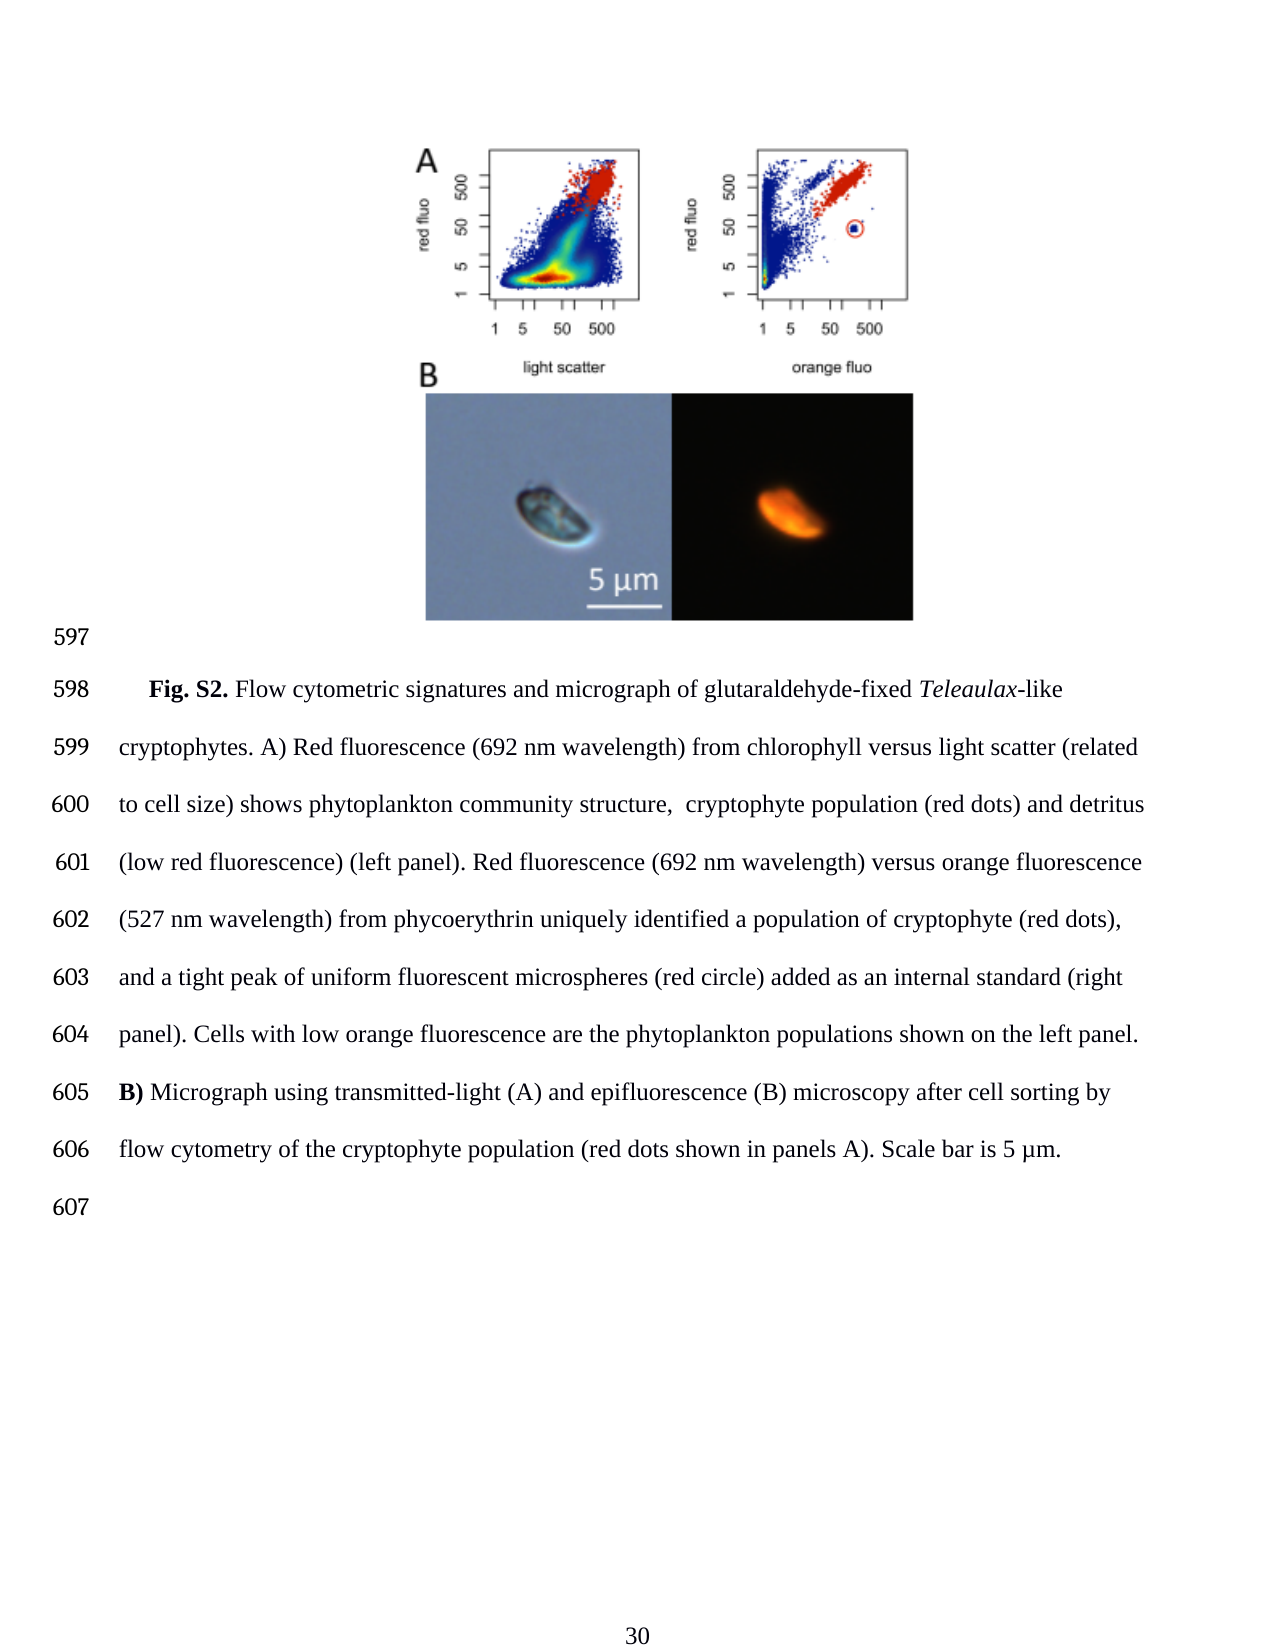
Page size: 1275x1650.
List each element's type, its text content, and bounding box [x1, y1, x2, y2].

text Fig. S2. Flow cytometric signatures and micrograph of glutaraldehyde-fixed Teleaulax-like cryptophytes. A) Red fluorescence (692 nm wavelength) from chlorophyll versus light scatter (related to cell size) shows phytoplankton community structure, cryptophyte population (red dots) and detritus (low red fluorescence) (left panel). Red fluorescence (692 nm wavelength) versus orange fluorescence (527 nm wavelength) from phycoerythrin uniquely identified a population of cryptophyte (red dots), and a tight peak of uniform fluorescent microspheres (red circle) added as an internal standard (right panel). Cells with low orange fluorescence are the phytoplankton populations shown on the left panel. B) Micrograph using transmitted-light (A) and epifluorescence (B) microscopy after cell sorting by flow cytometry of the cryptophyte population (red dots shown in panels A). Scale bar is 5 µm. [118, 674, 1156, 1163]
